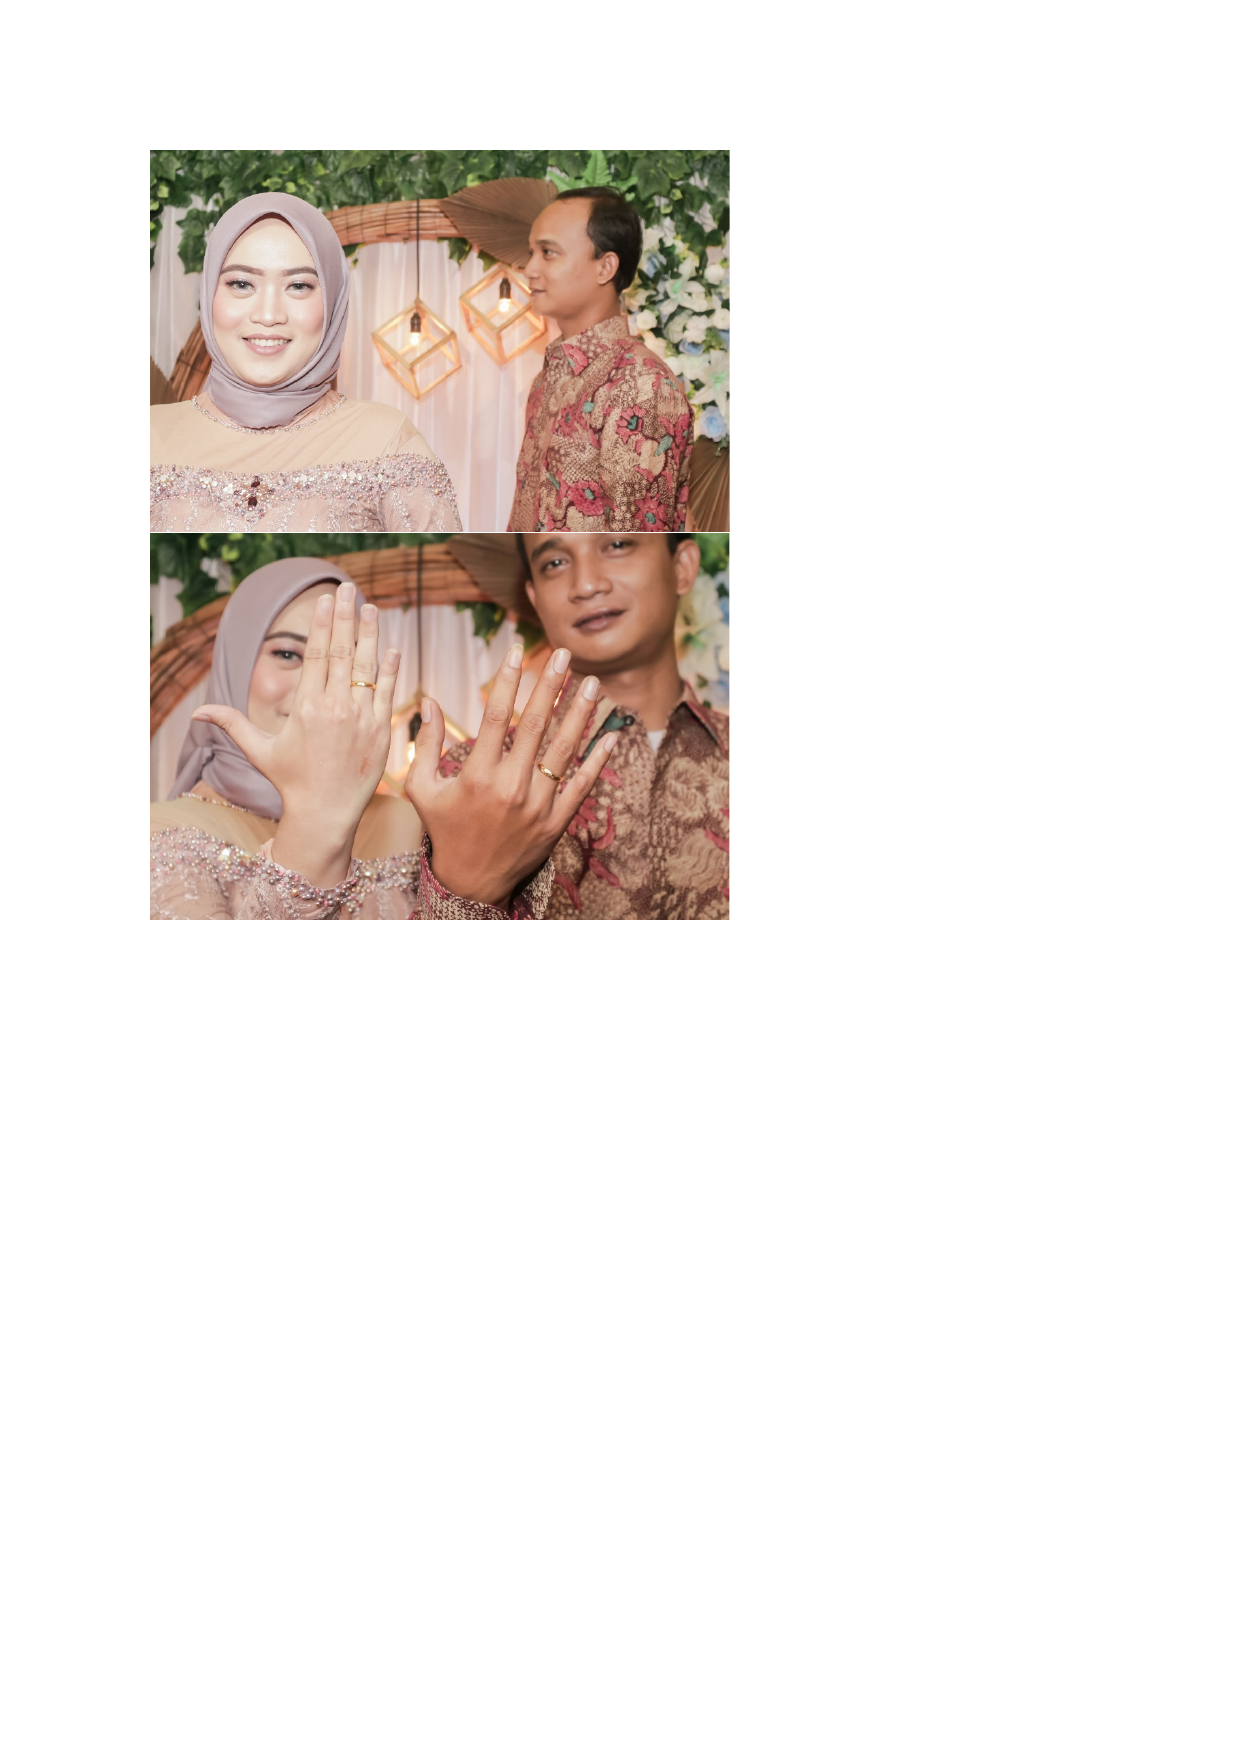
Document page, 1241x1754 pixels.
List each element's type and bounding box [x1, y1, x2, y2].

picture [150, 150, 730, 532]
picture [150, 533, 730, 920]
